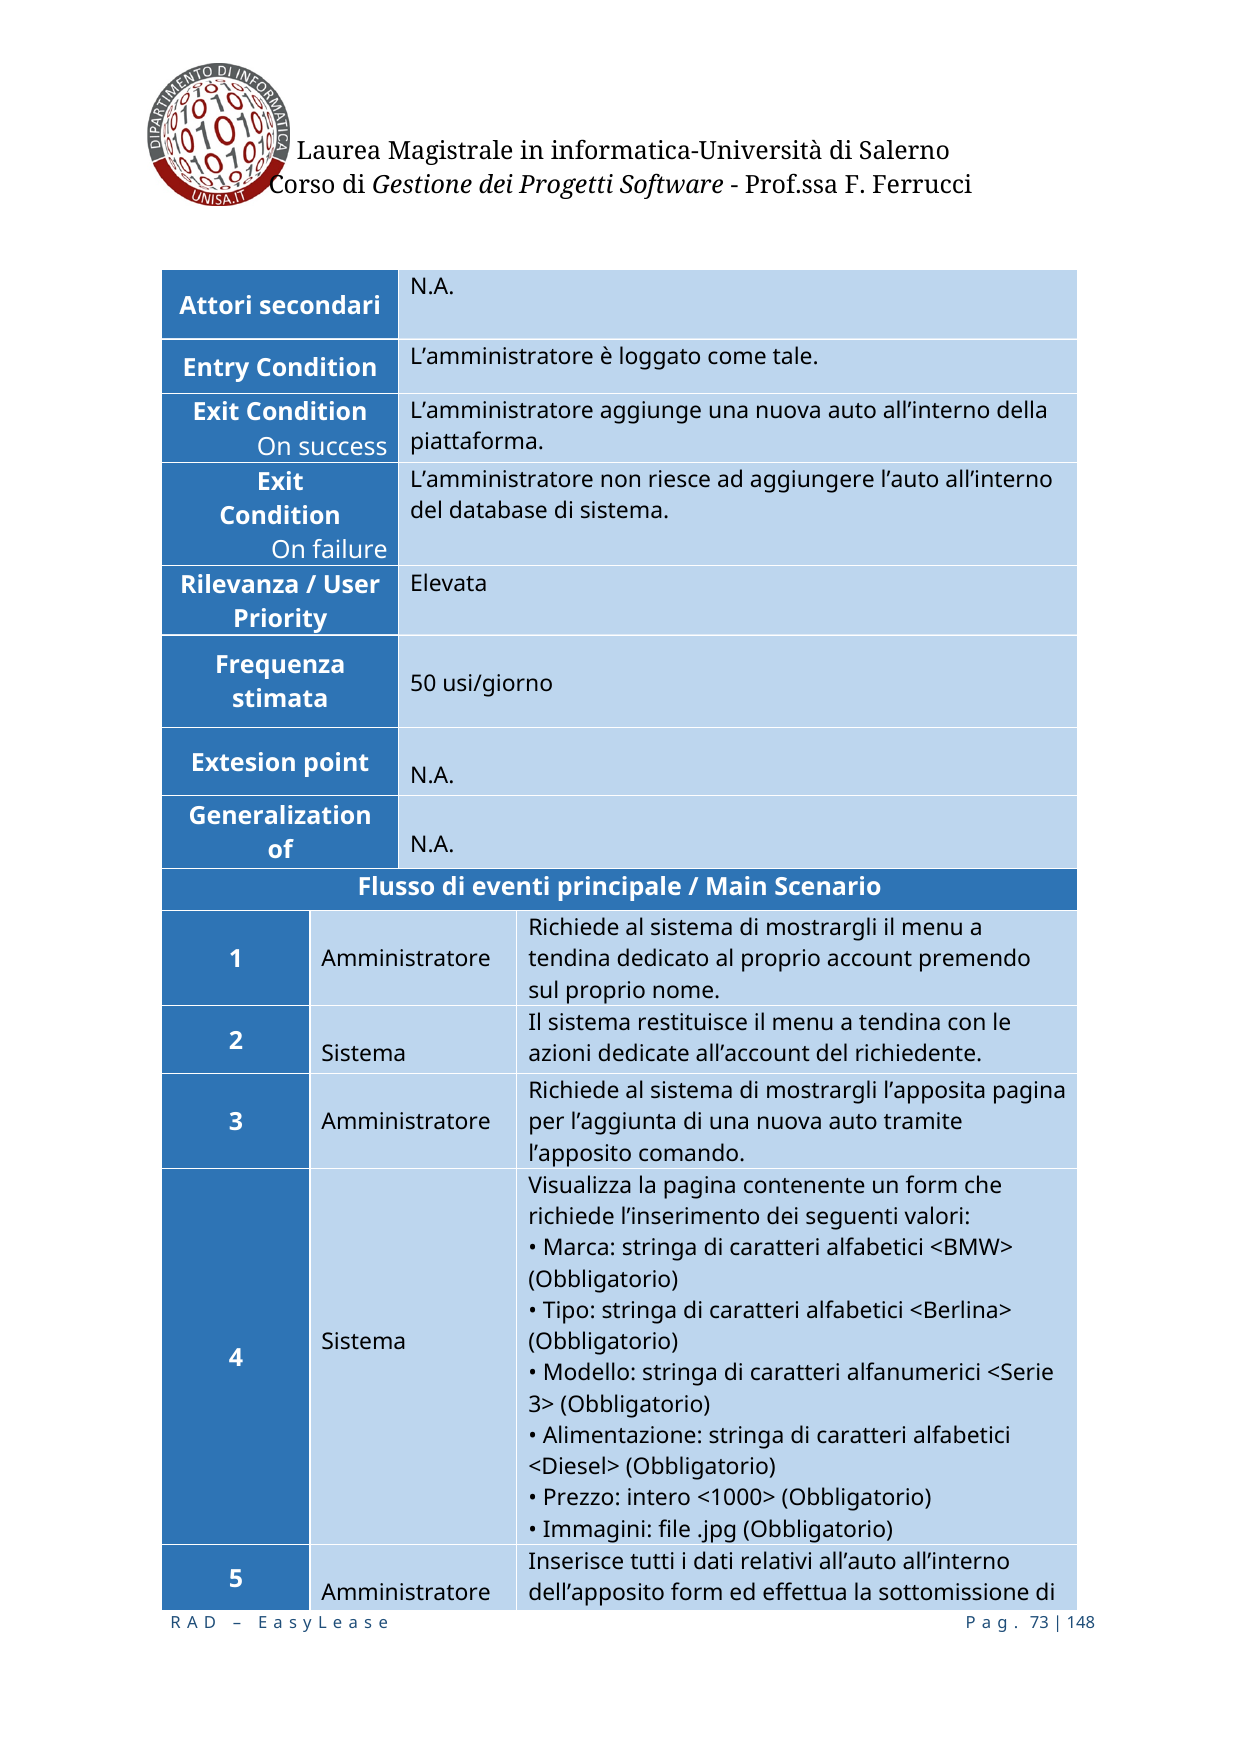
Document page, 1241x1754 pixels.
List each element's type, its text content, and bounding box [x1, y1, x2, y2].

picture [147, 63, 290, 206]
table_cell Visualizza la pagina contenente un form che richiede l’inserimento dei seguenti valori: • Marca: stringa di caratteri alfabetici <BMW> (Obbligatorio) • Tipo: stringa di caratteri alfabetici <Berlina> (Obbligatorio) • Modello: stringa di caratteri alfanumerici <Serie 3> (Obbligatorio) • Alimentazione: stringa di caratteri alfabetici <Diesel> (Obbligatorio) • Prezzo: intero <1000> (Obbligatorio) • Immagini: file .jpg (Obbligatorio) [517, 1169, 1077, 1544]
table_cell Sistema [311, 1169, 516, 1544]
table_cell Entry Condition [162, 340, 398, 393]
table_cell 50 usi/giorno [399, 636, 1077, 727]
table_cell Richiede al sistema di mostrargli il menu a tendina dedicato al proprio account premendo sul proprio nome. [517, 911, 1077, 1005]
table_cell Elevata [399, 566, 1077, 634]
table_cell 4 [162, 1169, 309, 1544]
table_cell Extesion point [162, 728, 398, 795]
table_cell 3 [162, 1074, 309, 1168]
table_cell L’amministratore è loggato come tale. [399, 340, 1077, 393]
table_cell Exit Condition On success [162, 394, 398, 462]
table_cell Sistema [311, 1006, 516, 1073]
table_cell Generalization of [162, 796, 398, 868]
table_cell 1 [162, 911, 309, 1005]
table_cell Rilevanza / User Priority [162, 566, 398, 634]
table_cell Amministratore [311, 1074, 516, 1168]
table_cell N.A. [399, 728, 1077, 795]
table_cell Flusso di eventi principale / Main Scenario [162, 869, 1077, 910]
table_cell L’amministratore aggiunge una nuova auto all’interno della piattaforma. [399, 394, 1077, 462]
table_cell 5 [162, 1545, 309, 1610]
table_cell Richiede al sistema di mostrargli l’apposita pagina per l’aggiunta di una nuova auto tramite l’apposito comando. [517, 1074, 1077, 1168]
table_cell Amministratore [311, 1545, 516, 1610]
table_cell Amministratore [311, 911, 516, 1005]
table_cell N.A. [399, 796, 1077, 868]
table_cell Exit Condition On failure [162, 463, 398, 565]
table_cell L’amministratore non riesce ad aggiungere l’auto all’interno del database di sistema. [399, 463, 1077, 565]
table_cell Frequenza stimata [162, 636, 398, 727]
table_cell Attori secondari [162, 270, 398, 338]
table_cell N.A. [399, 270, 1077, 338]
table_cell Il sistema restituisce il menu a tendina con le azioni dedicate all’account del richiedente. [517, 1006, 1077, 1073]
table_cell 2 [162, 1006, 309, 1073]
table_cell Inserisce tutti i dati relativi all’auto all’interno dell’apposito form ed effettua la sottomissione di quest’ultimo. [517, 1545, 1077, 1610]
